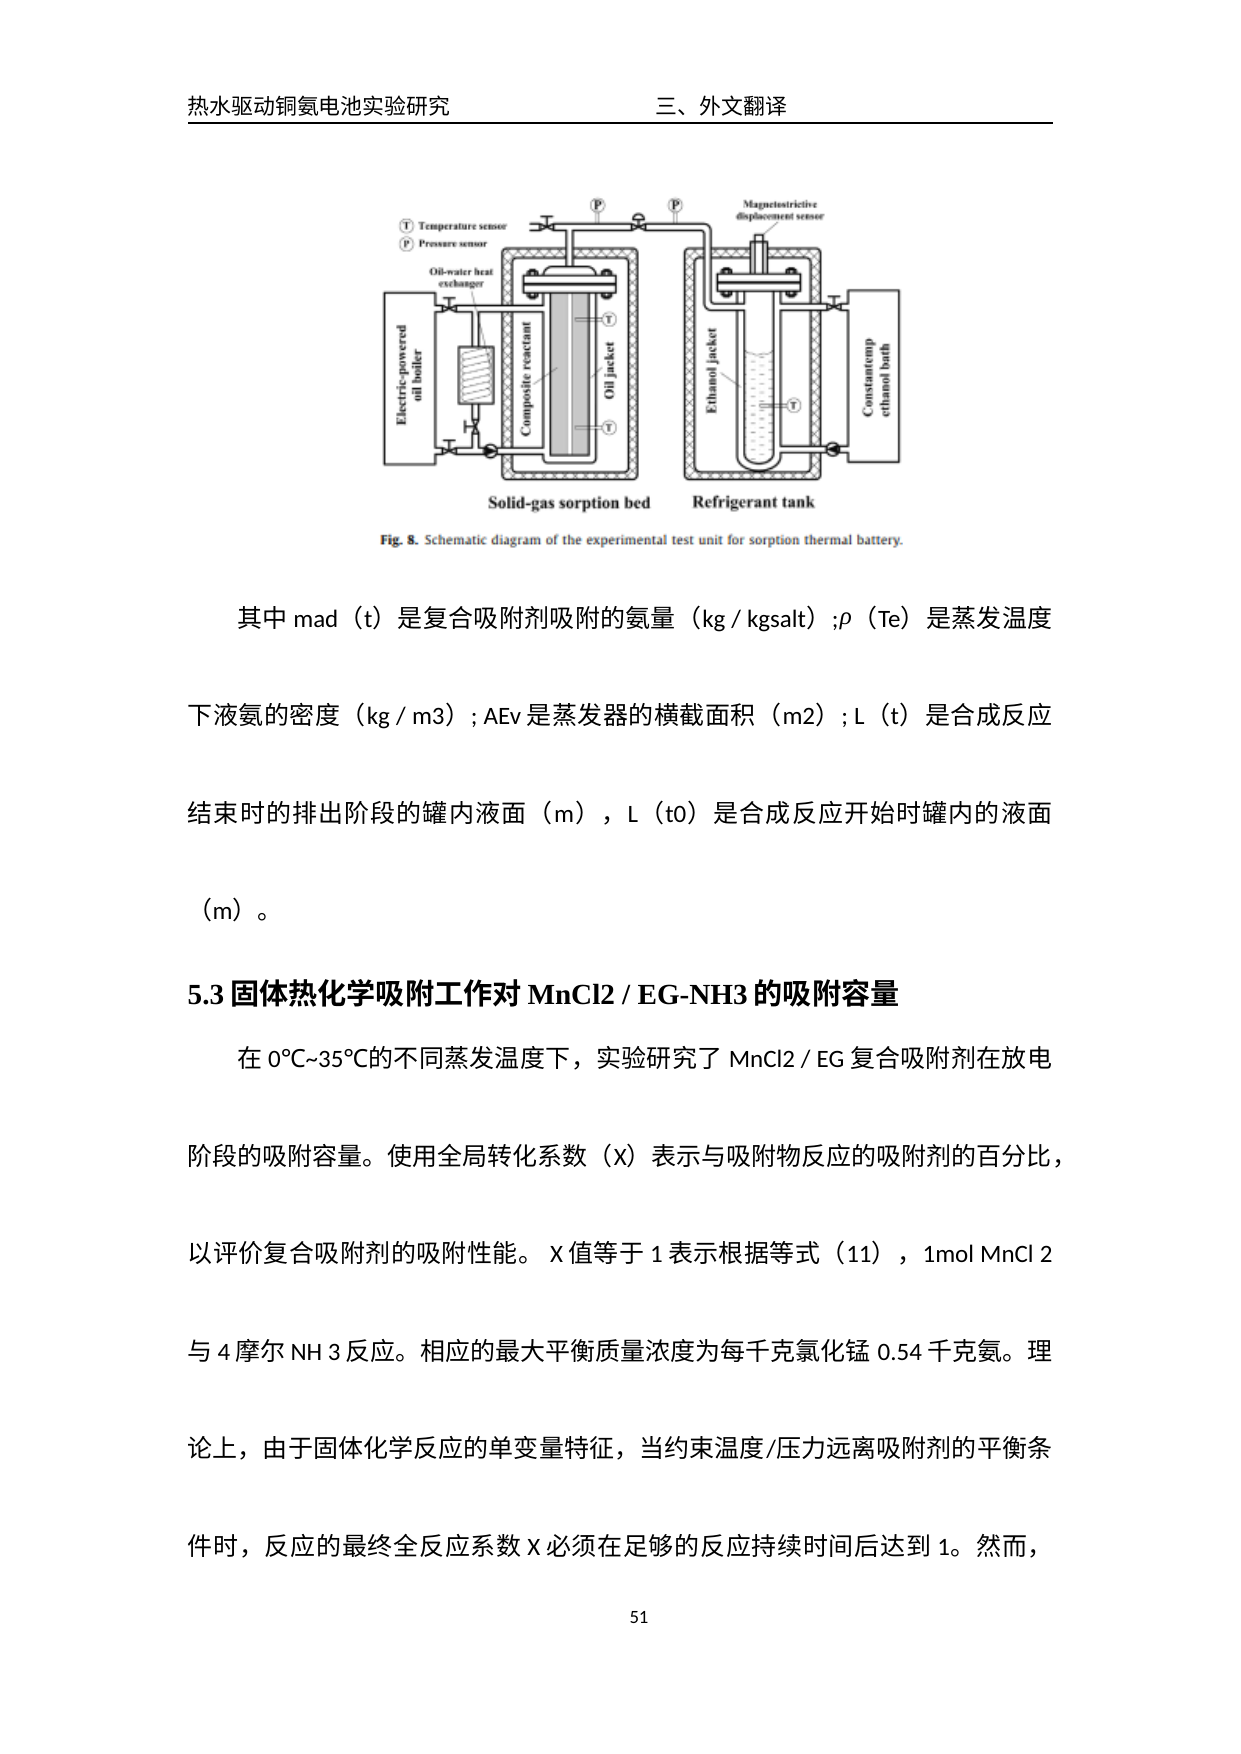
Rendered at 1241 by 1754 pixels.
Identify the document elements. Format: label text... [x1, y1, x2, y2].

text 5.3固体热化学吸附工作对MnCl2 / EG-NH3的吸附容量 [187, 959, 1053, 1024]
text 其中mad（t）是复合吸附剂吸附的氨量（kg / kgsalt）;（Te）是蒸发温度下液氨的密度（kg / m3）; AEv是蒸发器的横截面积（m2）; L（t）是合成反应结束时的排出阶段的罐内液面（m），L（t0）是合成反应开始时罐内的液面（m）。 [187, 584, 1053, 941]
picture [356, 161, 928, 576]
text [187, 1024, 1053, 1577]
